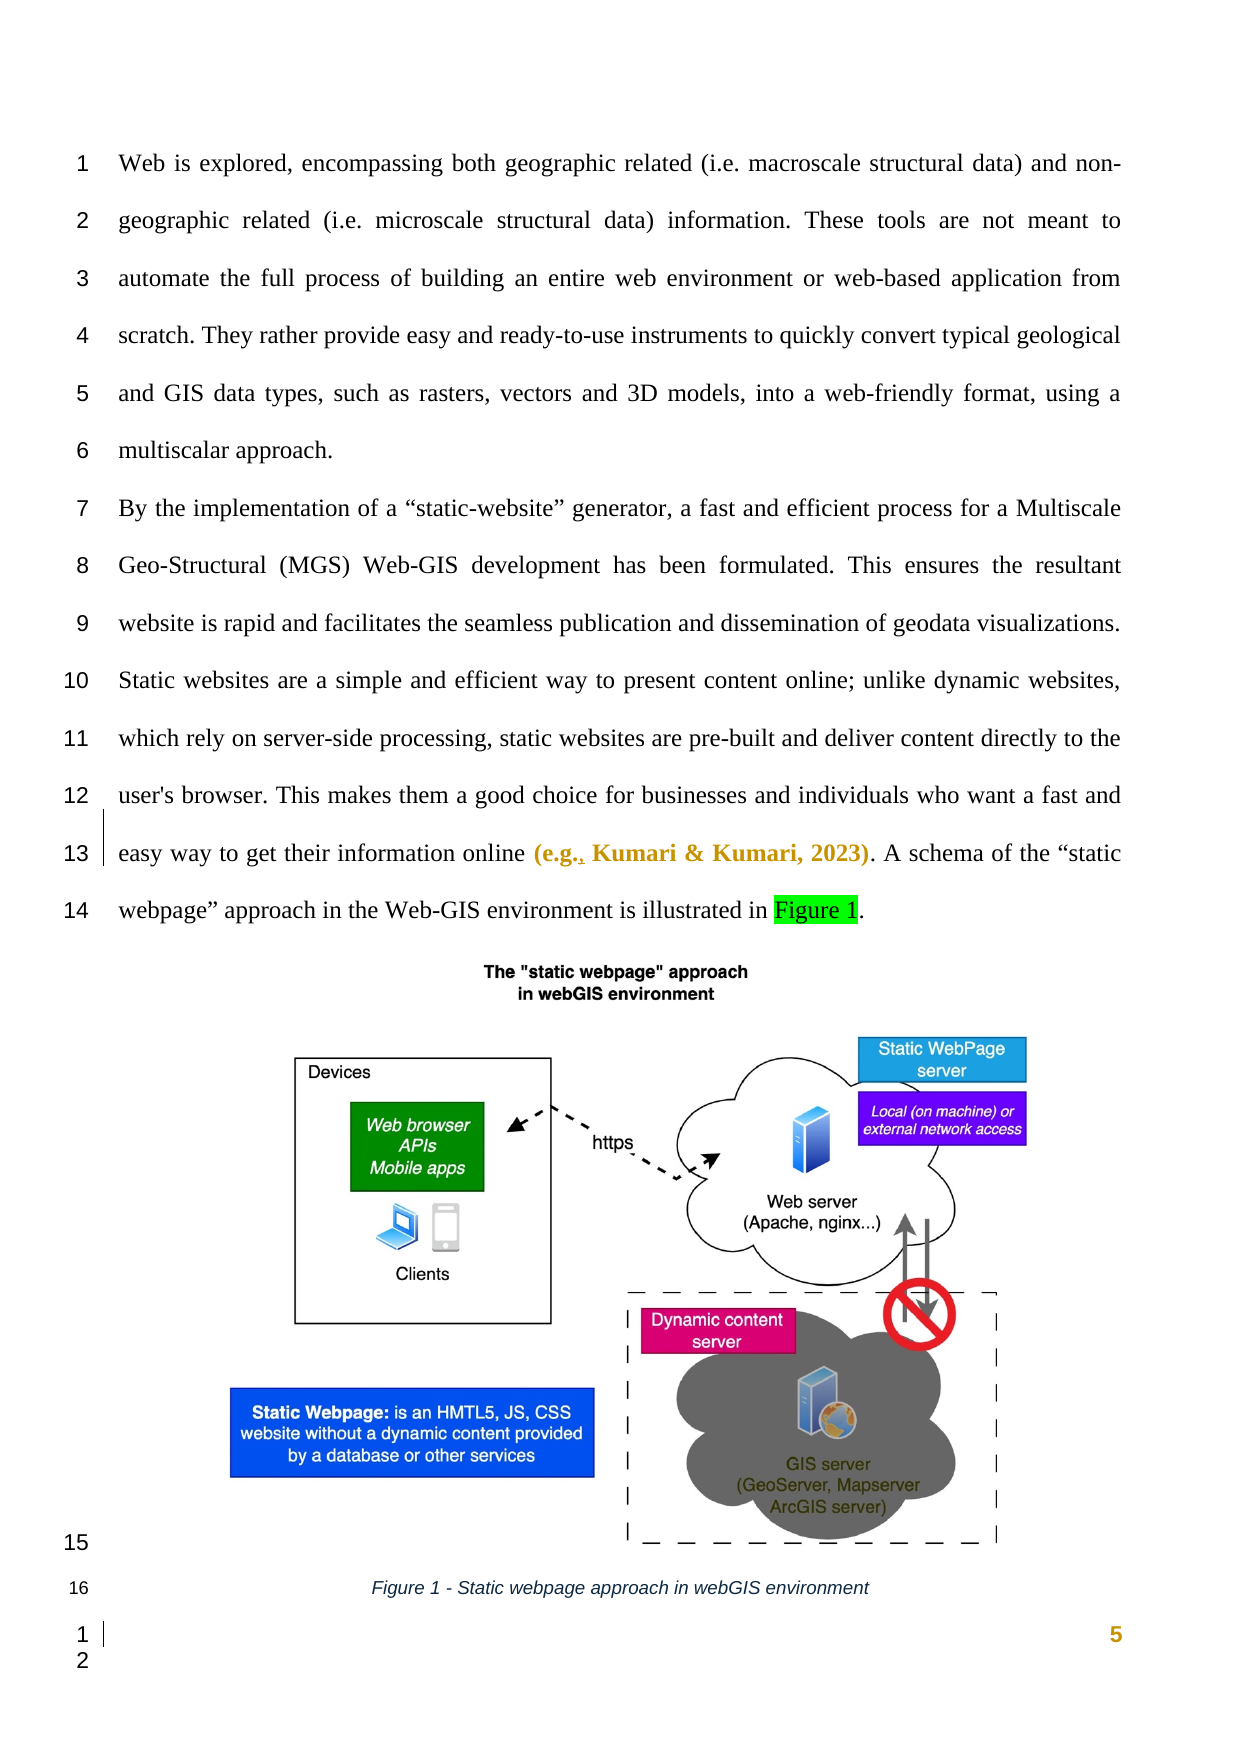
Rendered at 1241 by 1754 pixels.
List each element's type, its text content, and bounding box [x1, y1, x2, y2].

text By the implementation of a “static-website” generator, a fast and efficient process for a Multiscale Geo-Structural (MGS) Web-GIS development has been formulated. This ensures the resultant website is rapid and facilitates the seamless publication and dissemination of geodata visualizations. Static websites are a simple and efficient way to present content online; unlike dynamic websites, which rely on server-side processing, static websites are pre-built and deliver content directly to the user's browser. This makes them a good choice for businesses and individuals who want a fast and easy way to get their information online (e.g. Kumari & Kumari, 2023). A schema of the “static webpage” approach in the Web-GIS environment is illustrated in Figure 1. [118, 493, 1122, 924]
picture [191, 952, 1050, 1551]
text Figure 1 - Static webpage approach in webGIS environment [118, 1577, 1122, 1598]
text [118, 148, 1122, 464]
